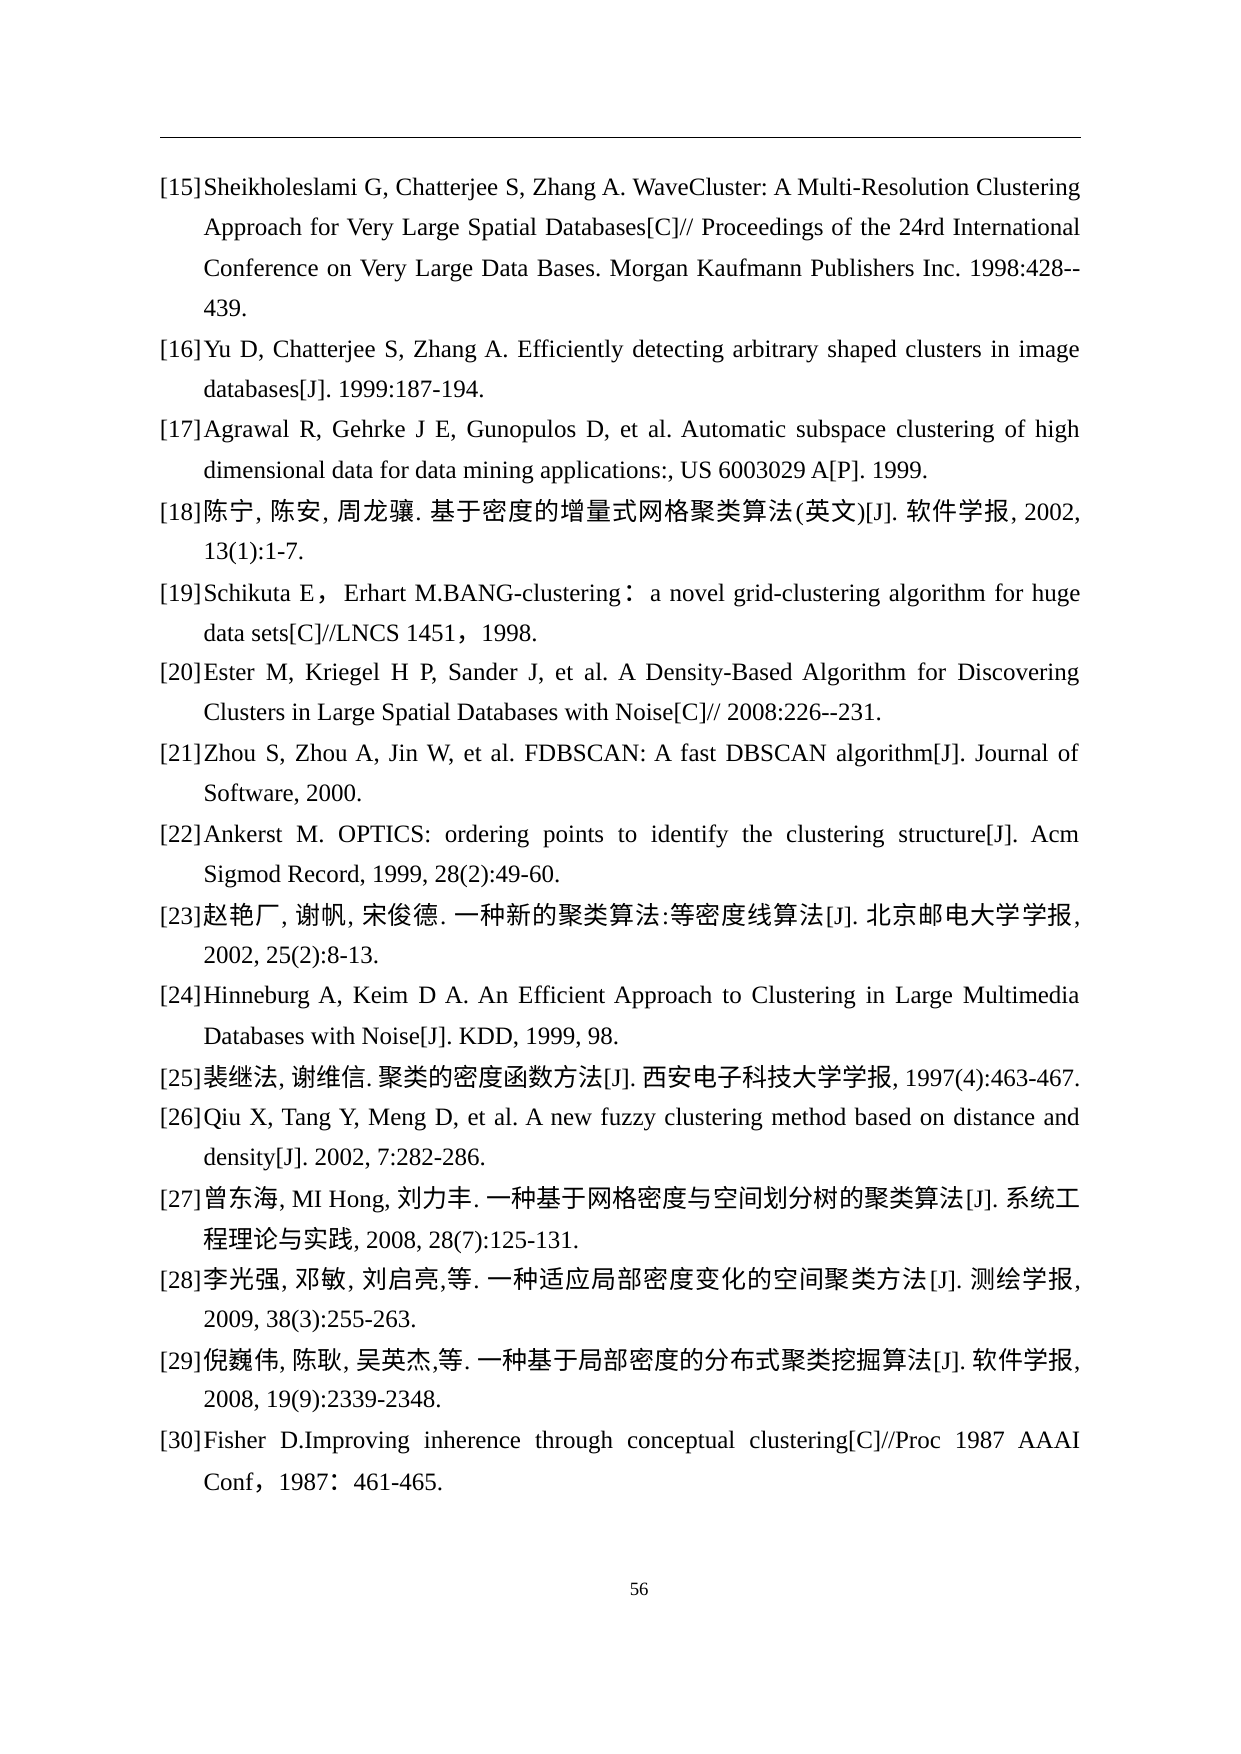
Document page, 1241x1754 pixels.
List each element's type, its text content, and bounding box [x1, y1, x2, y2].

list 李光强, 邓敏, 刘启亮,等. 一种适应局部密度变化的空间聚类方法[J]. 测绘学报, 2009, 38(3):255-263. [159, 1257, 1081, 1338]
list Qiu X, Tang Y, Meng D, et al. A new fuzzy clustering method based on distance and density[J]. 2002, 7:282-286. [159, 1096, 1081, 1177]
list Fisher D.Improving inherence through conceptual clustering[C]//Proc 1987 AAAI Conf，1987：461-465. [159, 1419, 1081, 1500]
list Hinneburg A, Keim D A. An Efficient Approach to Clustering in Large Multimedia Databases with Noise[J]. KDD, 1999, 98. [159, 974, 1081, 1055]
list Yu D, Chatterjee S, Zhang A. Efficiently detecting arbitrary shaped clusters in image databases[J]. 1999:187-194. [159, 328, 1081, 409]
list 陈宁, 陈安, 周龙骧. 基于密度的增量式网格聚类算法(英文)[J]. 软件学报, 2002, 13(1):1-7. [159, 489, 1081, 570]
list 曾东海, MI Hong, 刘力丰. 一种基于网格密度与空间划分树的聚类算法[J]. 系统工程理论与实践, 2008, 28(7):125-131. [159, 1177, 1081, 1257]
list 赵艳厂, 谢帆, 宋俊德. 一种新的聚类算法:等密度线算法[J]. 北京邮电大学学报, 2002, 25(2):8-13. [159, 894, 1081, 974]
list 裴继法, 谢维信. 聚类的密度函数方法[J]. 西安电子科技大学学报, 1997(4):463-467. [159, 1055, 1081, 1096]
list Schikuta E，Erhart M.BANG-clustering：a novel grid-clustering algorithm for huge data sets[C]//LNCS 1451，1998. [159, 570, 1081, 651]
list Agrawal R, Gehrke J E, Gunopulos D, et al. Automatic subspace clustering of high dimensional data for data mining applications:, US 6003029 A[P]. 1999. [159, 409, 1081, 489]
list 倪巍伟, 陈耿, 吴英杰,等. 一种基于局部密度的分布式聚类挖掘算法[J]. 软件学报, 2008, 19(9):2339-2348. [159, 1338, 1081, 1419]
list Zhou S, Zhou A, Jin W, et al. FDBSCAN: A fast DBSCAN algorithm[J]. Journal of Software, 2000. [159, 732, 1081, 813]
list Ankerst M. OPTICS: ordering points to identify the clustering structure[J]. Acm Sigmod Record, 1999, 28(2):49-60. [159, 813, 1081, 894]
list Sheikholeslami G, Chatterjee S, Zhang A. WaveCluster: A Multi-Resolution Clustering Approach for Very Large Spatial Databases[C]// Proceedings of the 24rd International Conference on Very Large Data Bases. Morgan Kaufmann Publishers Inc. 1998:428--439. [159, 166, 1081, 328]
list Ester M, Kriegel H P, Sander J, et al. A Density-Based Algorithm for Discovering Clusters in Large Spatial Databases with Noise[C]// 2008:226--231. [159, 651, 1081, 732]
